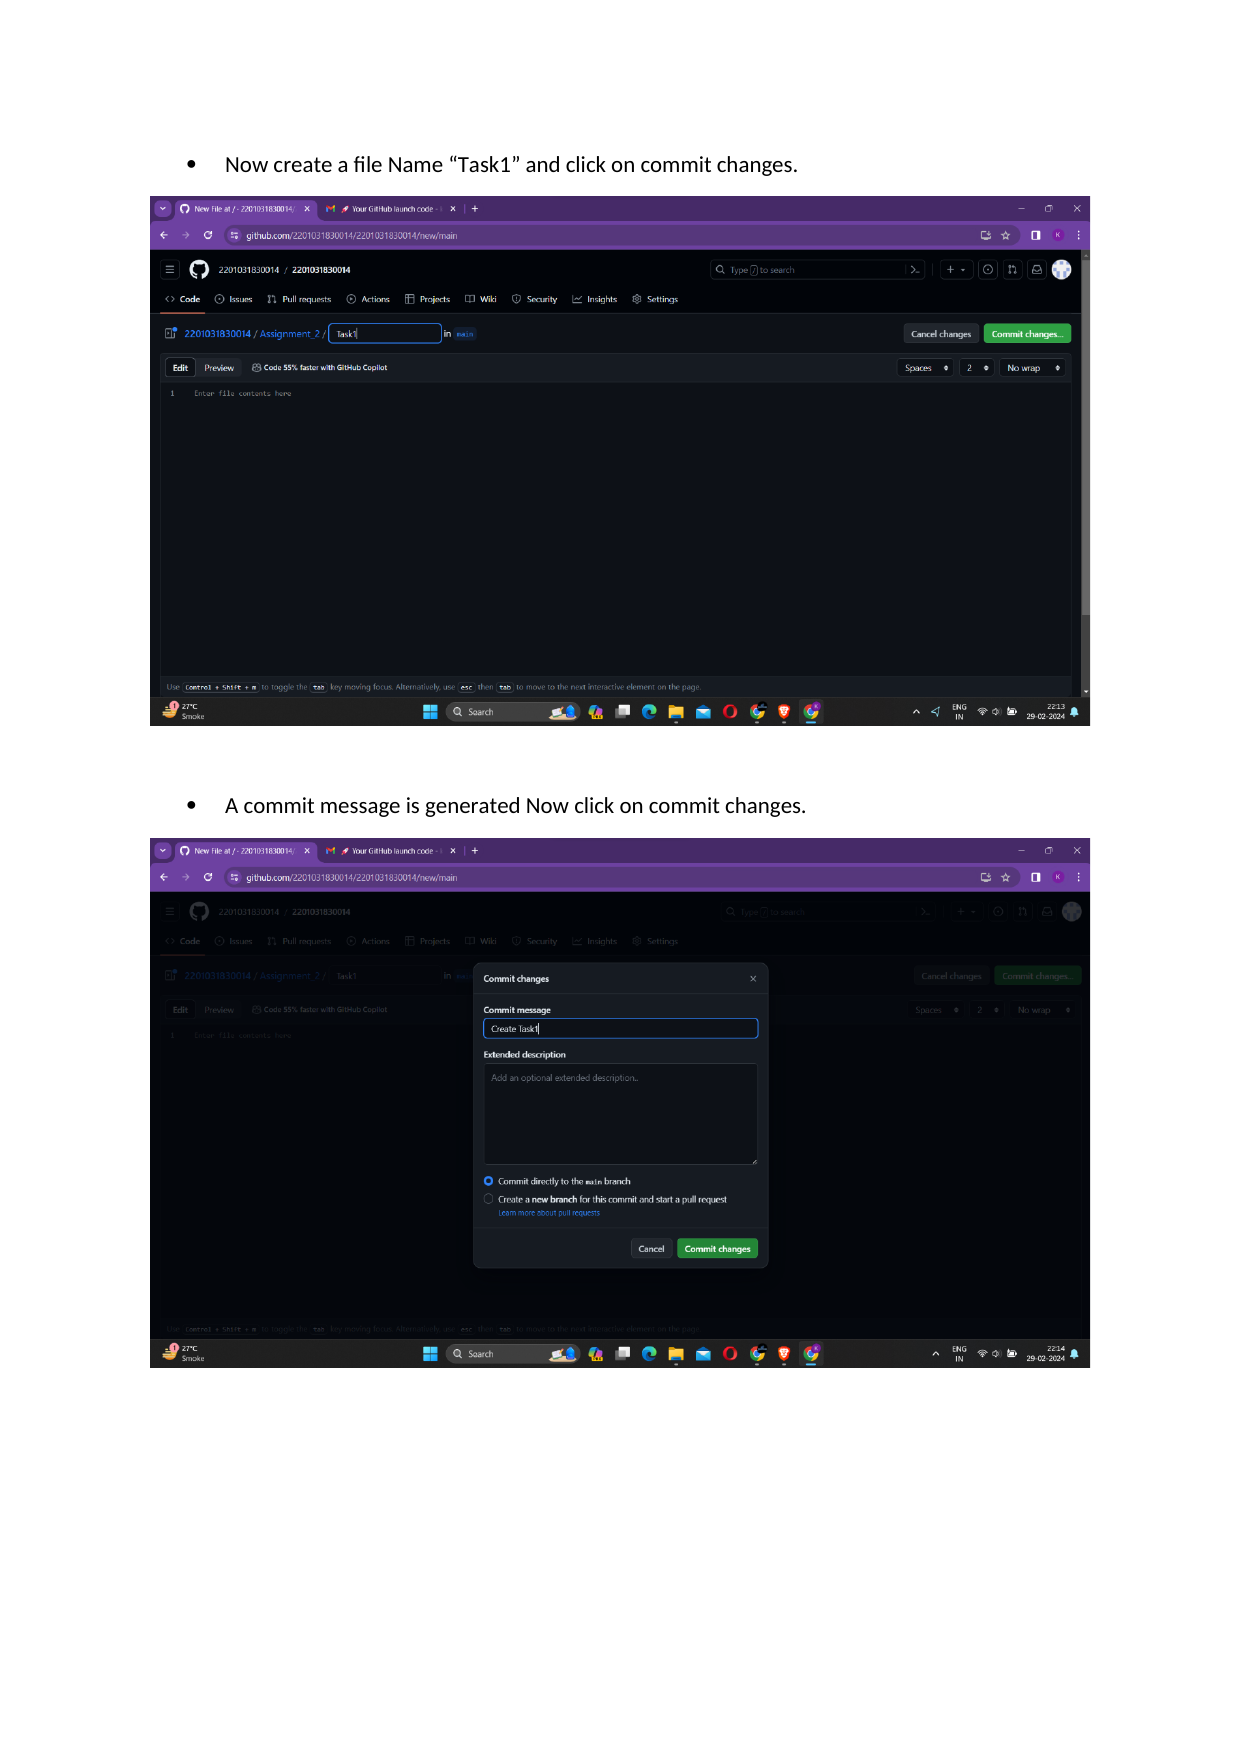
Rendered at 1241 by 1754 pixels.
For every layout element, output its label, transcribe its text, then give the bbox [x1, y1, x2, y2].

list Now create a file Name “Task1” and click on commit changes. [187, 150, 1090, 178]
list A commit message is generated Now click on commit changes. [187, 791, 1090, 819]
picture [150, 196, 1091, 726]
picture [150, 838, 1091, 1368]
